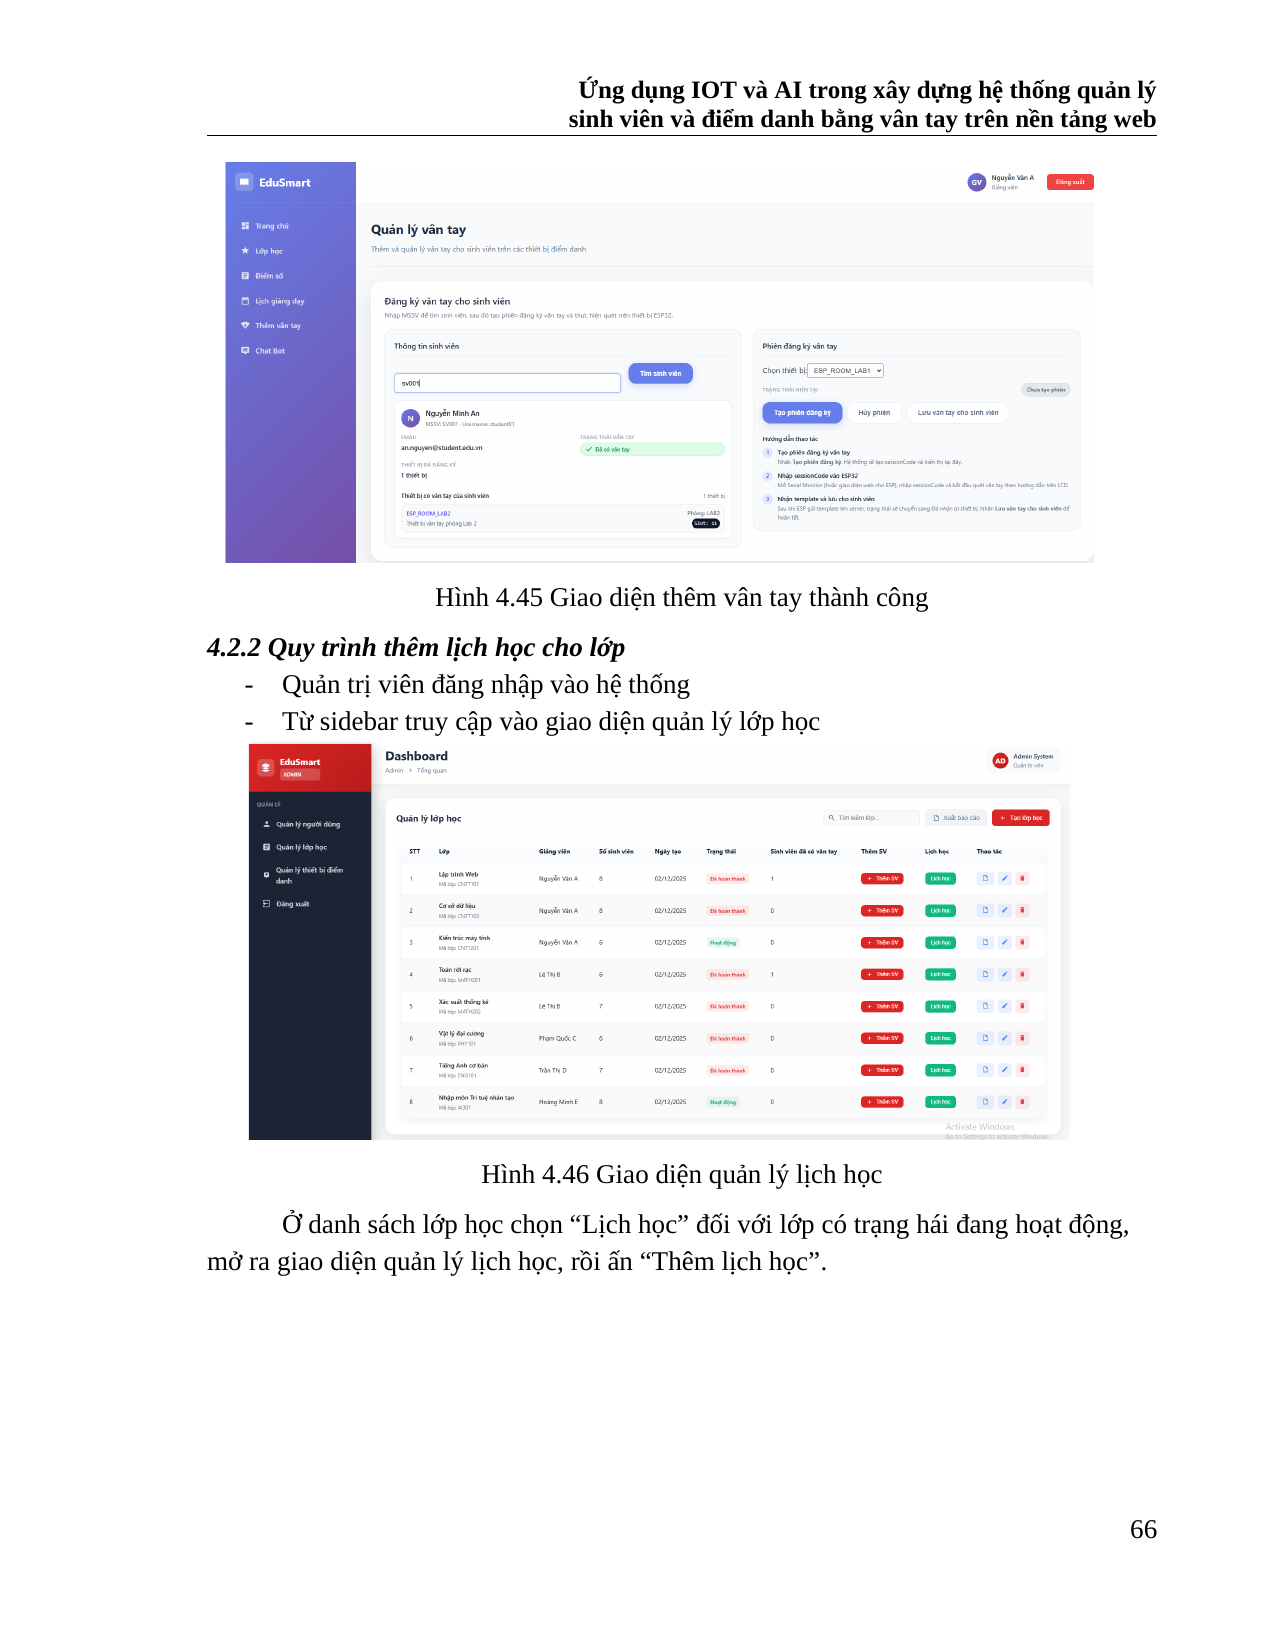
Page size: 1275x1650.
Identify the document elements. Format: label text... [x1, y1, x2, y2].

subtitle 4.2.2 Quy trình thêm lịch học cho lớp [207, 631, 1157, 662]
text Hình 4.46 Giao diện quản lý lịch học [207, 1158, 1157, 1189]
text Hình 4.45 Giao diện thêm vân tay thành công [207, 581, 1157, 612]
picture [225, 162, 1094, 563]
picture [248, 742, 1071, 1140]
text Ở danh sách lớp học chọn “Lịch học” đối với lớp có trạng hái đang hoạt động, mở ra giao diện quản lý lịch học, rồi ấn “Thêm lịch học”. [207, 1208, 1157, 1277]
list Từ sidebar truy cập vào giao diện quản lý lớp học [244, 706, 1157, 737]
list Quản trị viên đăng nhập vào hệ thống [244, 668, 1157, 699]
